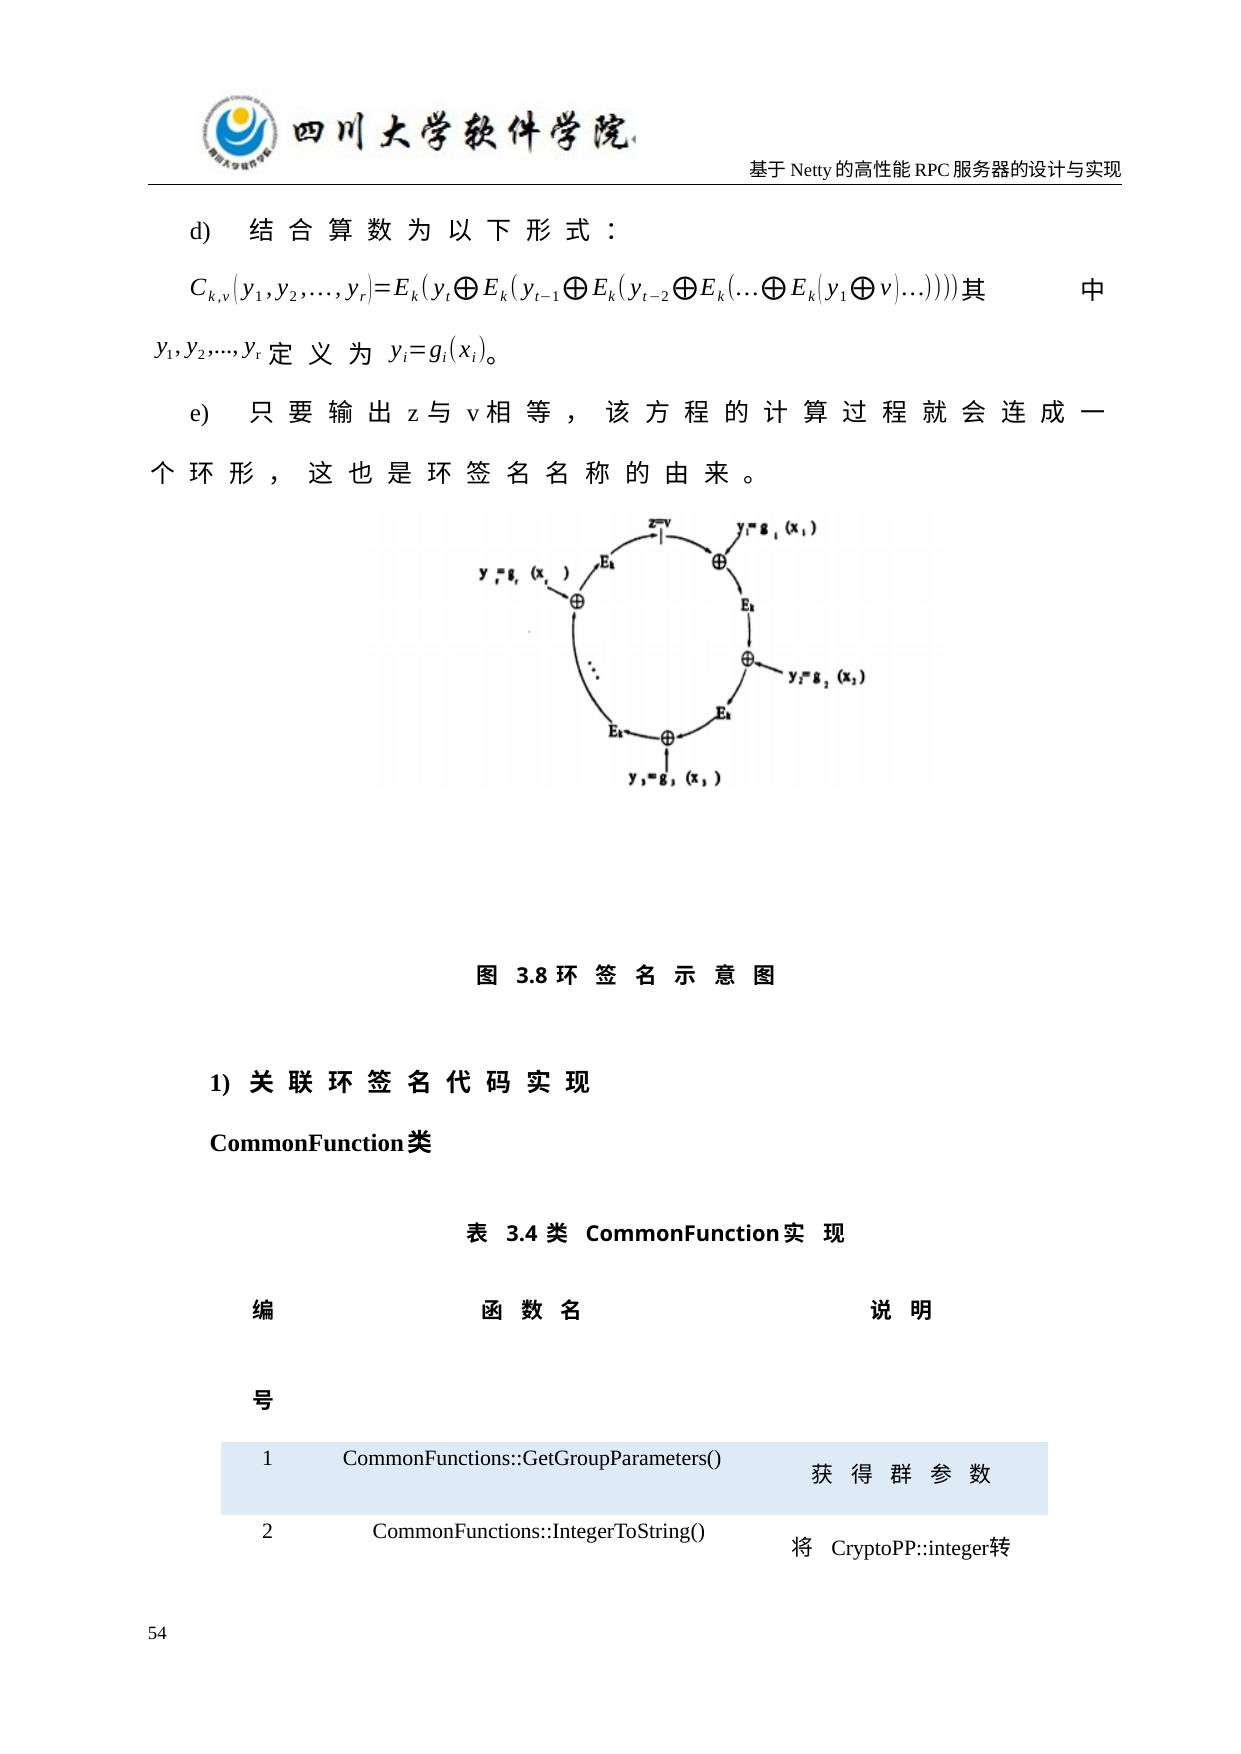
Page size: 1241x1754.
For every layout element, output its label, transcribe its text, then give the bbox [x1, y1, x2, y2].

list 结合算数为以下形式： [150, 198, 1120, 259]
list 关联环签名代码实现 [150, 1050, 1120, 1111]
table_cell 2 [221, 1515, 306, 1576]
text 其中定义为。 [150, 259, 1120, 380]
table_cell CommonFunctions::IntegerToString() [306, 1515, 764, 1576]
list 只要输出z与v相等，该方程的计算过程就会连成一个环形，这也是环签名名称的由来。 [150, 380, 1120, 502]
table_header 函数名 [306, 1278, 764, 1442]
picture [197, 88, 639, 177]
table_header 说明 [764, 1278, 1048, 1442]
picture [367, 513, 952, 788]
text 图3.8 环签名示意图 [150, 944, 1120, 1005]
text 表3.4 类CommonFunction实现 [150, 1202, 1120, 1262]
table_cell 将CryptoPP::integer转为字符串 [764, 1515, 1048, 1576]
table_header 编号 [221, 1278, 306, 1442]
table_cell 1 [221, 1442, 306, 1515]
table_cell 获得群参数 [764, 1442, 1048, 1515]
text CommonFunction类 [150, 1111, 1120, 1171]
table_cell CommonFunctions::GetGroupParameters() [306, 1442, 764, 1515]
